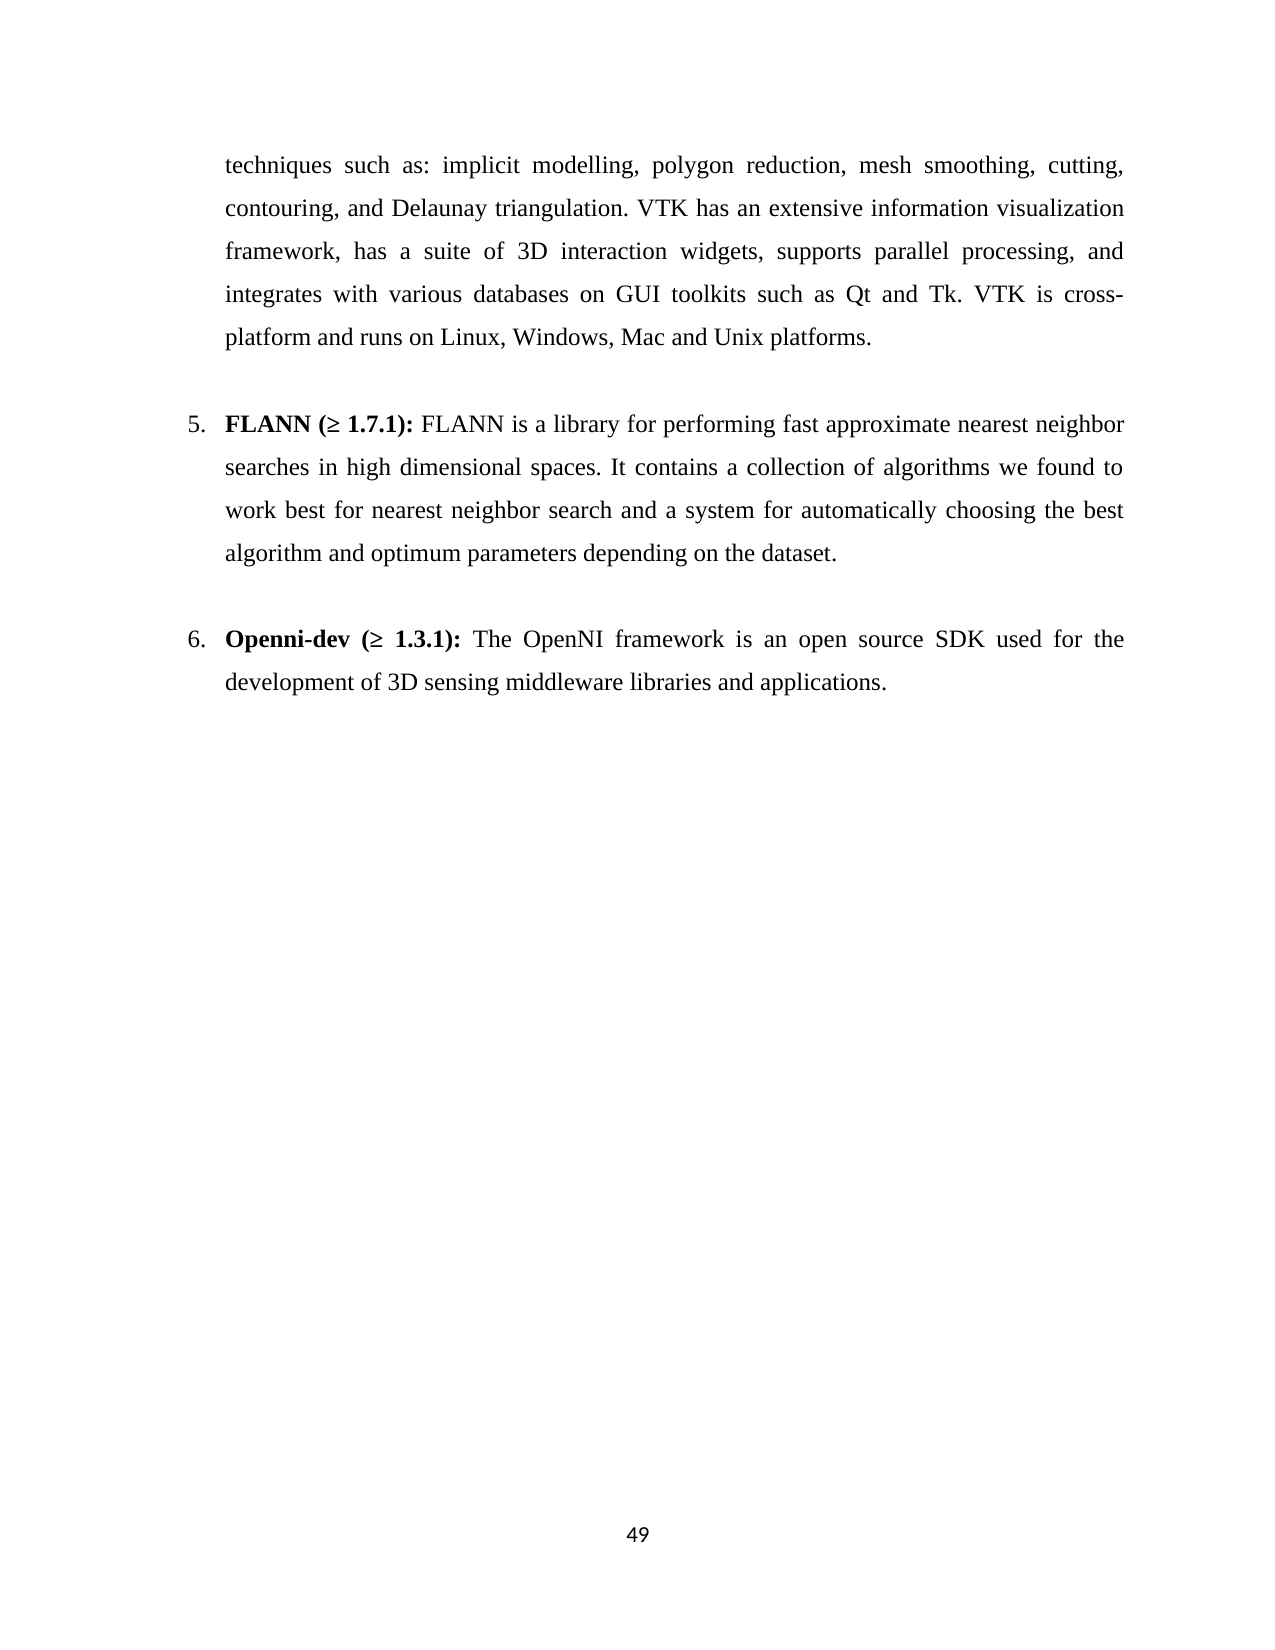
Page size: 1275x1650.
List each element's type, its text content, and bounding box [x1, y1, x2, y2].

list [187, 150, 1125, 351]
list FLANN (≥ 1.7.1): FLANN is a library for performing fast approximate nearest neighbor searches in high dimensional spaces. It contains a collection of algorithms we found to work best for nearest neighbor search and a system for automatically choosing the best algorithm and optimum parameters depending on the dataset. [187, 409, 1125, 567]
list Openni-dev (≥ 1.3.1): The OpenNI framework is an open source SDK used for the development of 3D sensing middleware libraries and applications. [187, 624, 1125, 696]
